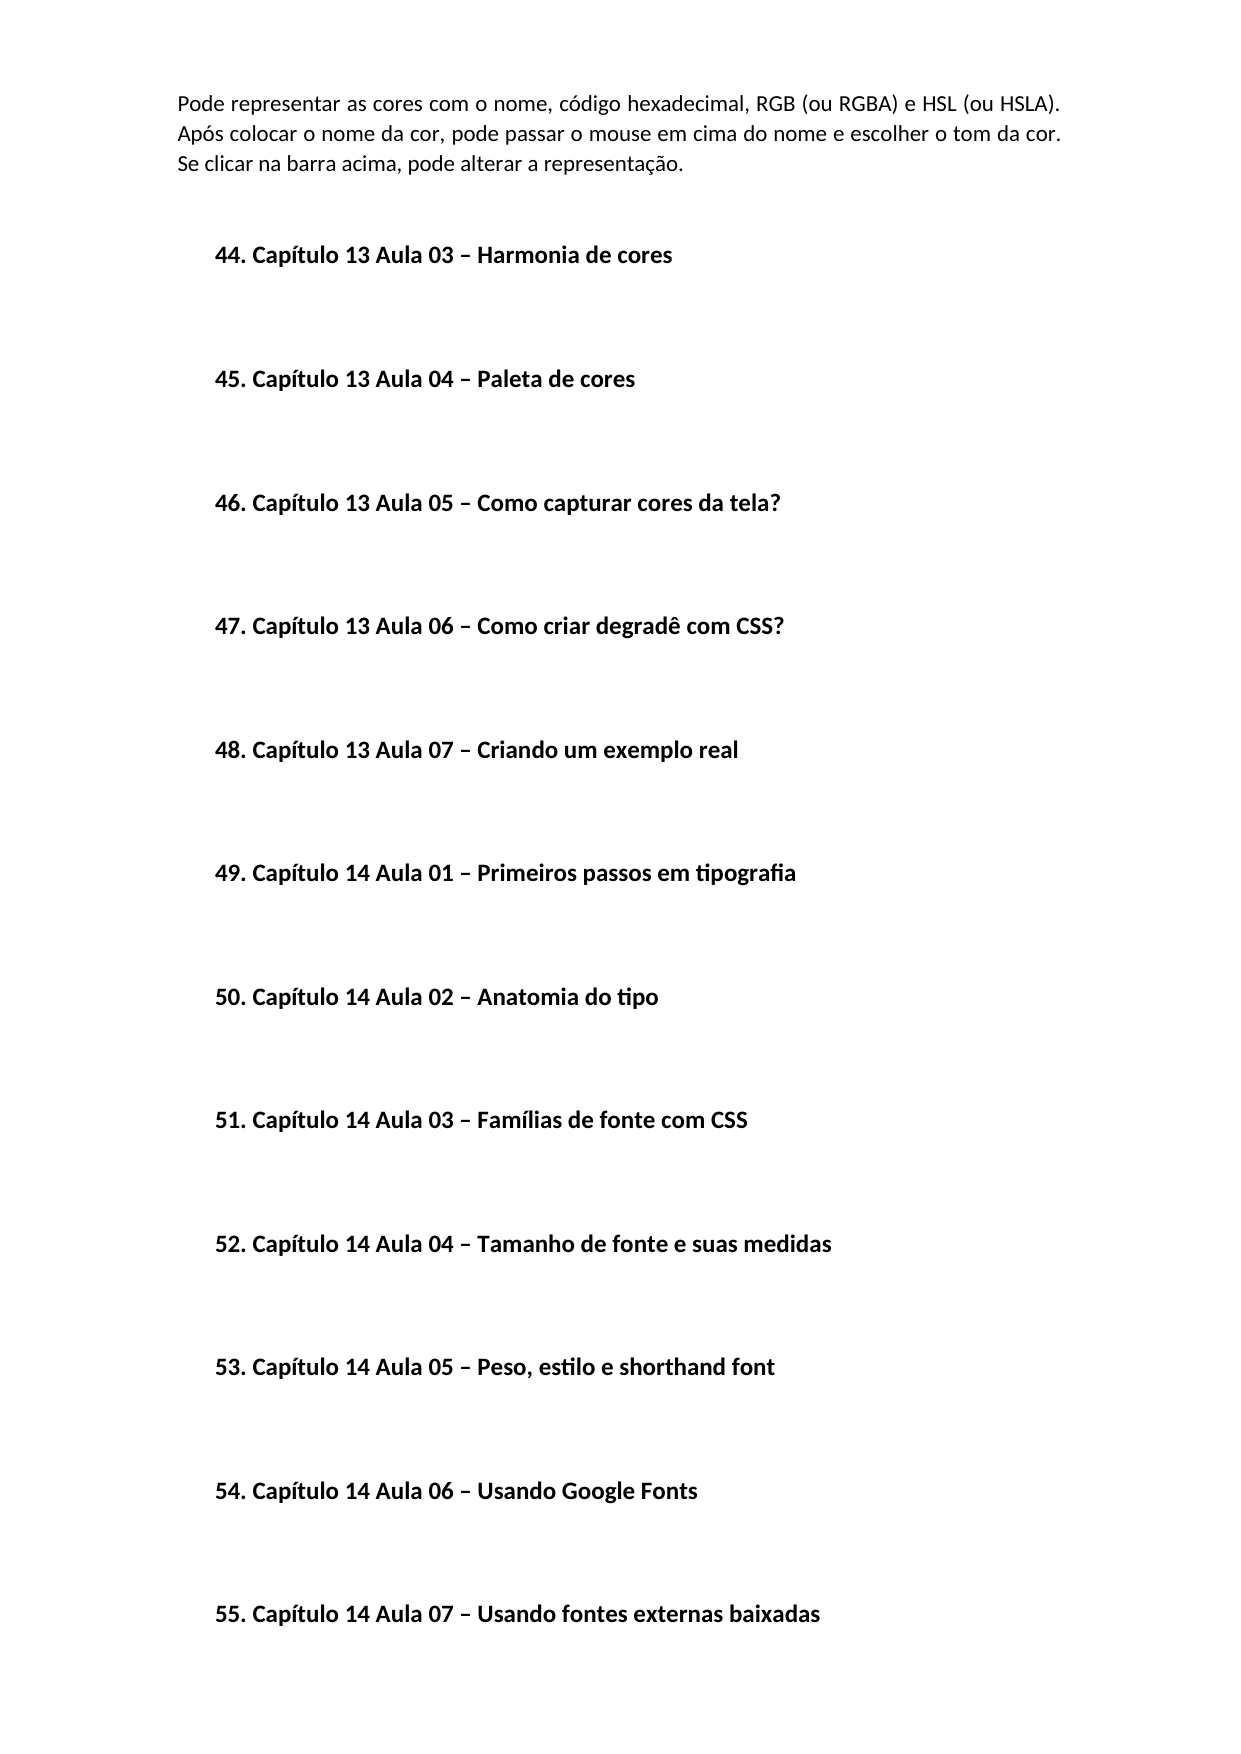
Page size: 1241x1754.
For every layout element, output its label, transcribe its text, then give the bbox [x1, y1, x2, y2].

list Capítulo 13 Aula 04 – Paleta de cores [215, 363, 1063, 394]
list Capítulo 14 Aula 03 – Famílias de fonte com CSS [215, 1104, 1063, 1135]
list Capítulo 13 Aula 05 – Como capturar cores da tela? [215, 487, 1063, 517]
list Capítulo 14 Aula 01 – Primeiros passos em tipografia [215, 857, 1063, 888]
list Capítulo 13 Aula 06 – Como criar degradê com CSS? [215, 610, 1063, 641]
list Capítulo 14 Aula 04 – Tamanho de fonte e suas medidas [215, 1228, 1063, 1258]
list Capítulo 14 Aula 02 – Anatomia do tipo [215, 981, 1063, 1011]
list Capítulo 13 Aula 03 – Harmonia de cores [215, 240, 1063, 270]
list Capítulo 14 Aula 06 – Usando Google Fonts [215, 1475, 1063, 1506]
text Pode representar as cores com o nome, código hexadecimal, RGB (ou RGBA) e HSL (ou HSLA). Após colocar o nome da cor, pode passar o mouse em cima do nome e escolher o tom da cor. Se clicar na barra acima, pode alterar a representação. [177, 89, 1063, 177]
list Capítulo 13 Aula 07 – Criando um exemplo real [215, 734, 1063, 764]
list Capítulo 14 Aula 07 – Usando fontes externas baixadas [215, 1599, 1063, 1629]
list Capítulo 14 Aula 05 – Peso, estilo e shorthand font [215, 1352, 1063, 1382]
